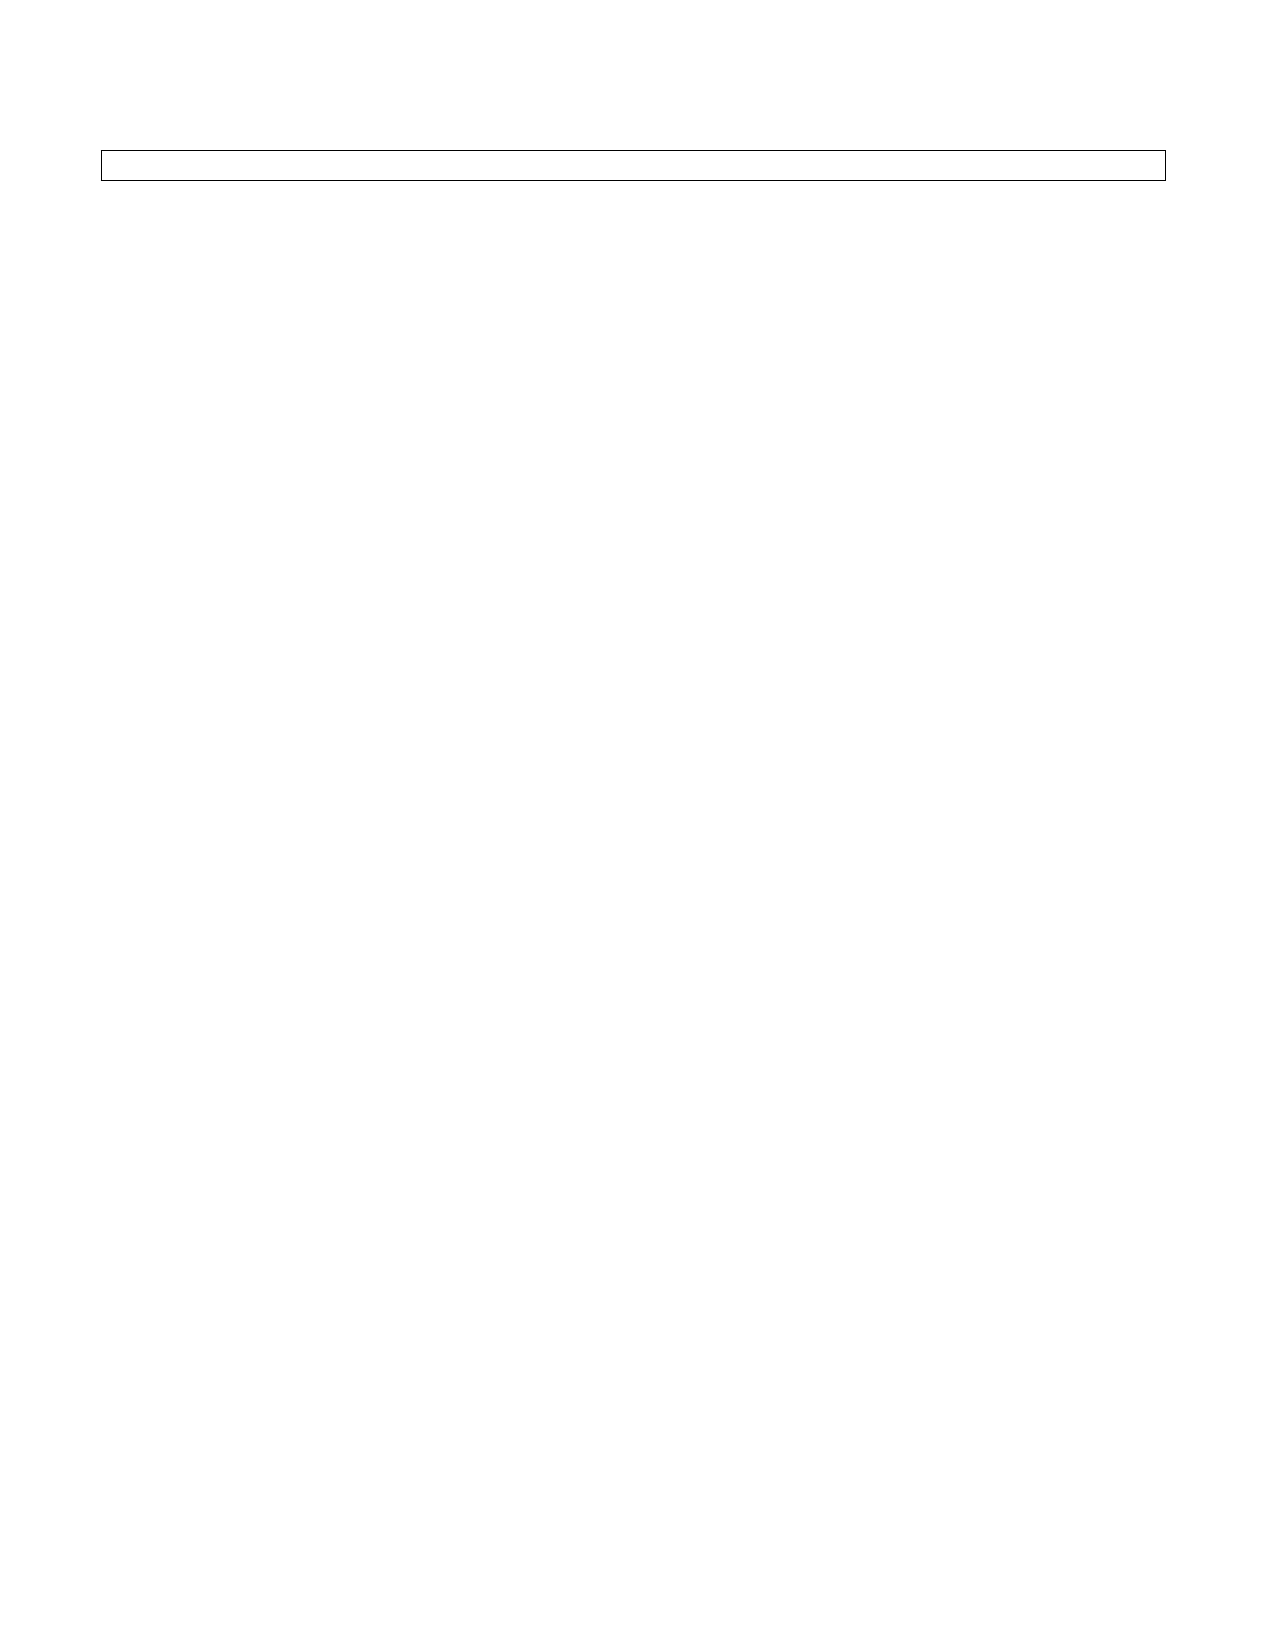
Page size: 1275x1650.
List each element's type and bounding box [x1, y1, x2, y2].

table_header [102, 151, 1165, 179]
